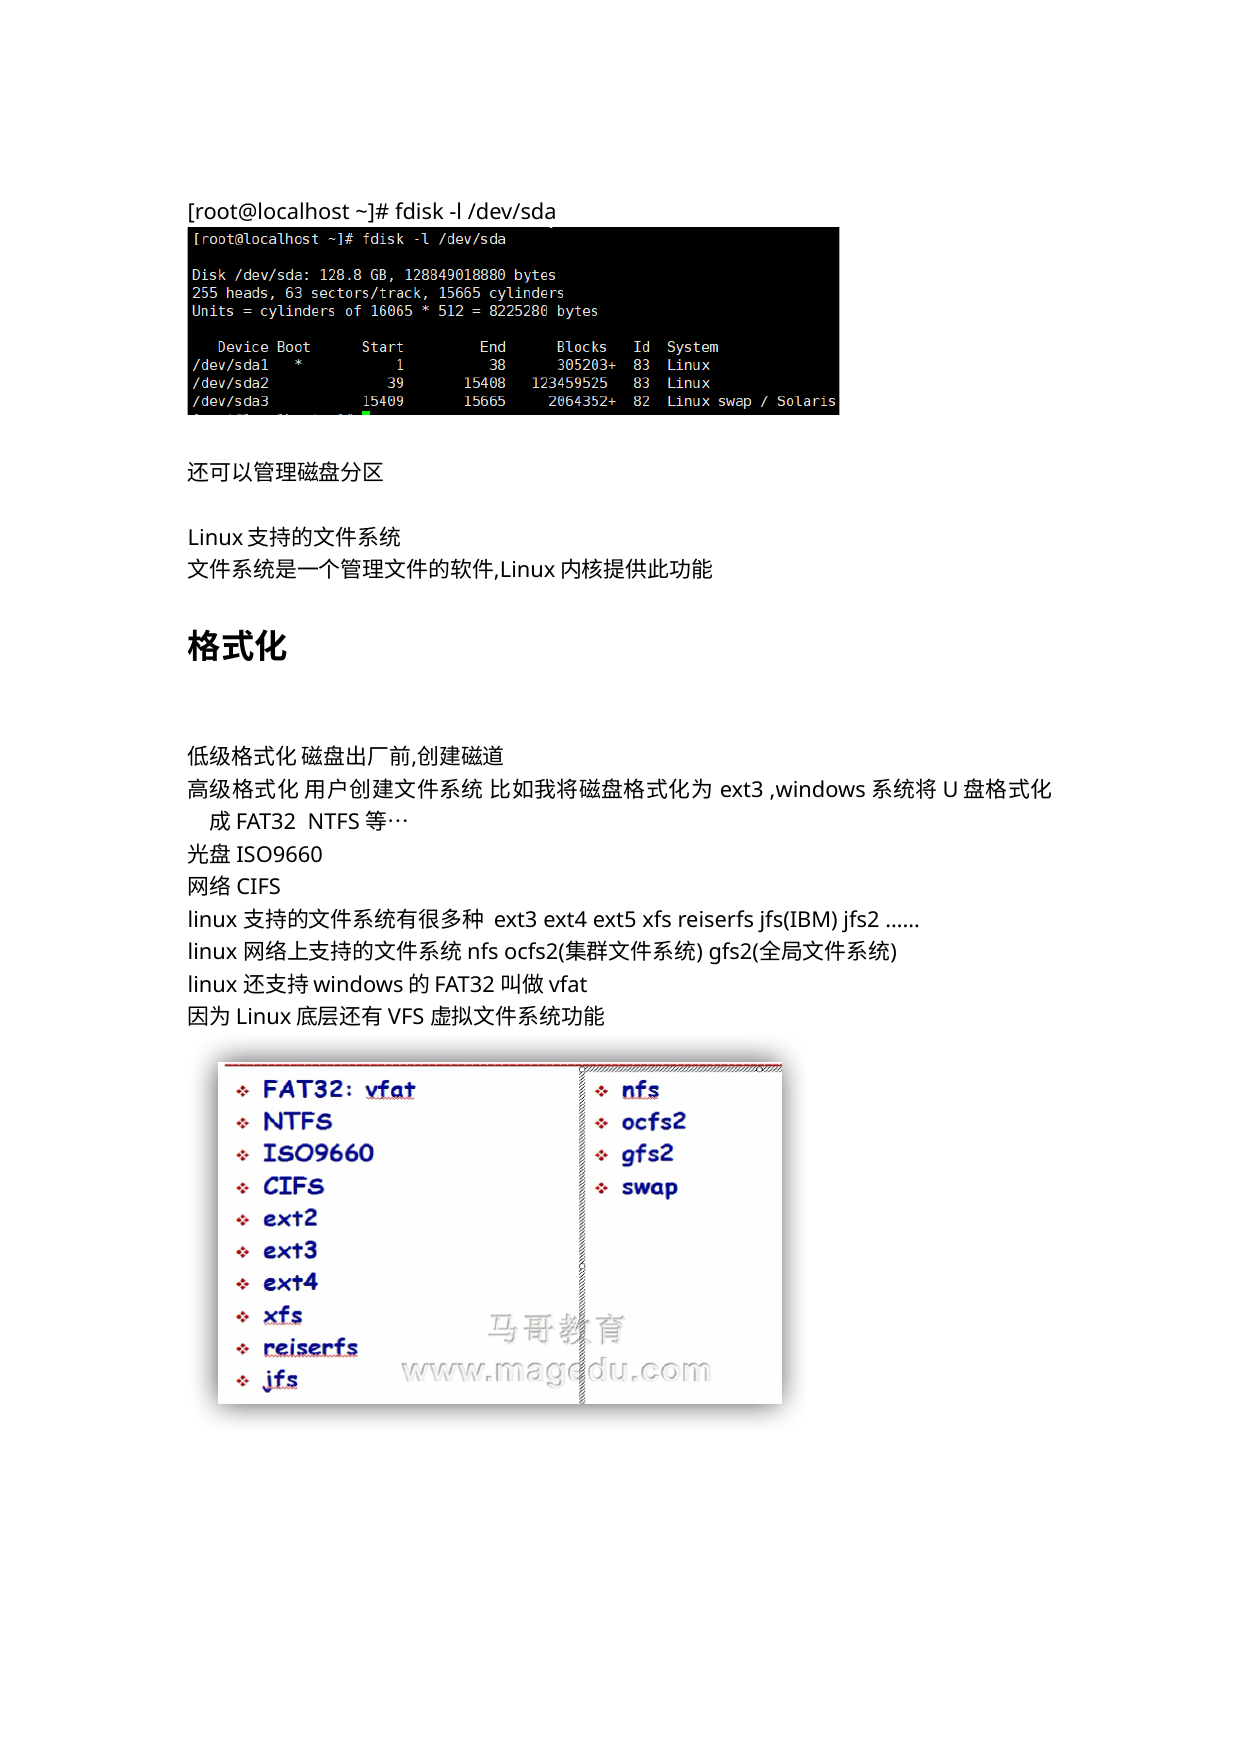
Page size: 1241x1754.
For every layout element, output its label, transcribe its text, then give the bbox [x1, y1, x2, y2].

text linux 还支持windows的FAT32 叫做vfat [187, 966, 1053, 999]
text 低级格式化 磁盘出厂前,创建磁道 [187, 739, 1053, 771]
text 高级格式化 用户创建文件系统 比如我将磁盘格式化为ext3 ,windows系统将U盘格式化成FAT32 NTFS 等… [187, 771, 1053, 836]
text Linux支持的文件系统 [187, 519, 1053, 552]
text linux 网络上支持的文件系统 nfs ocfs2(集群文件系统) gfs2(全局文件系统) [187, 934, 1053, 966]
picture [187, 227, 840, 415]
text 光盘 ISO9660 [187, 836, 1053, 869]
text [root@localhost ~]# fdisk -l /dev/sda [187, 194, 1053, 227]
subtitle 格式化 [187, 612, 1053, 677]
text 因为Linux底层还有VFS 虚拟文件系统功能 [187, 999, 1053, 1031]
picture [218, 1062, 782, 1404]
text linux 支持的文件系统有很多种 ext3 ext4 ext5 xfs reiserfs jfs(IBM) jfs2 …… [187, 901, 1053, 934]
text 网络 CIFS [187, 869, 1053, 901]
text 还可以管理磁盘分区 [187, 454, 1053, 487]
text 文件系统是一个管理文件的软件,Linux内核提供此功能 [187, 552, 1053, 584]
